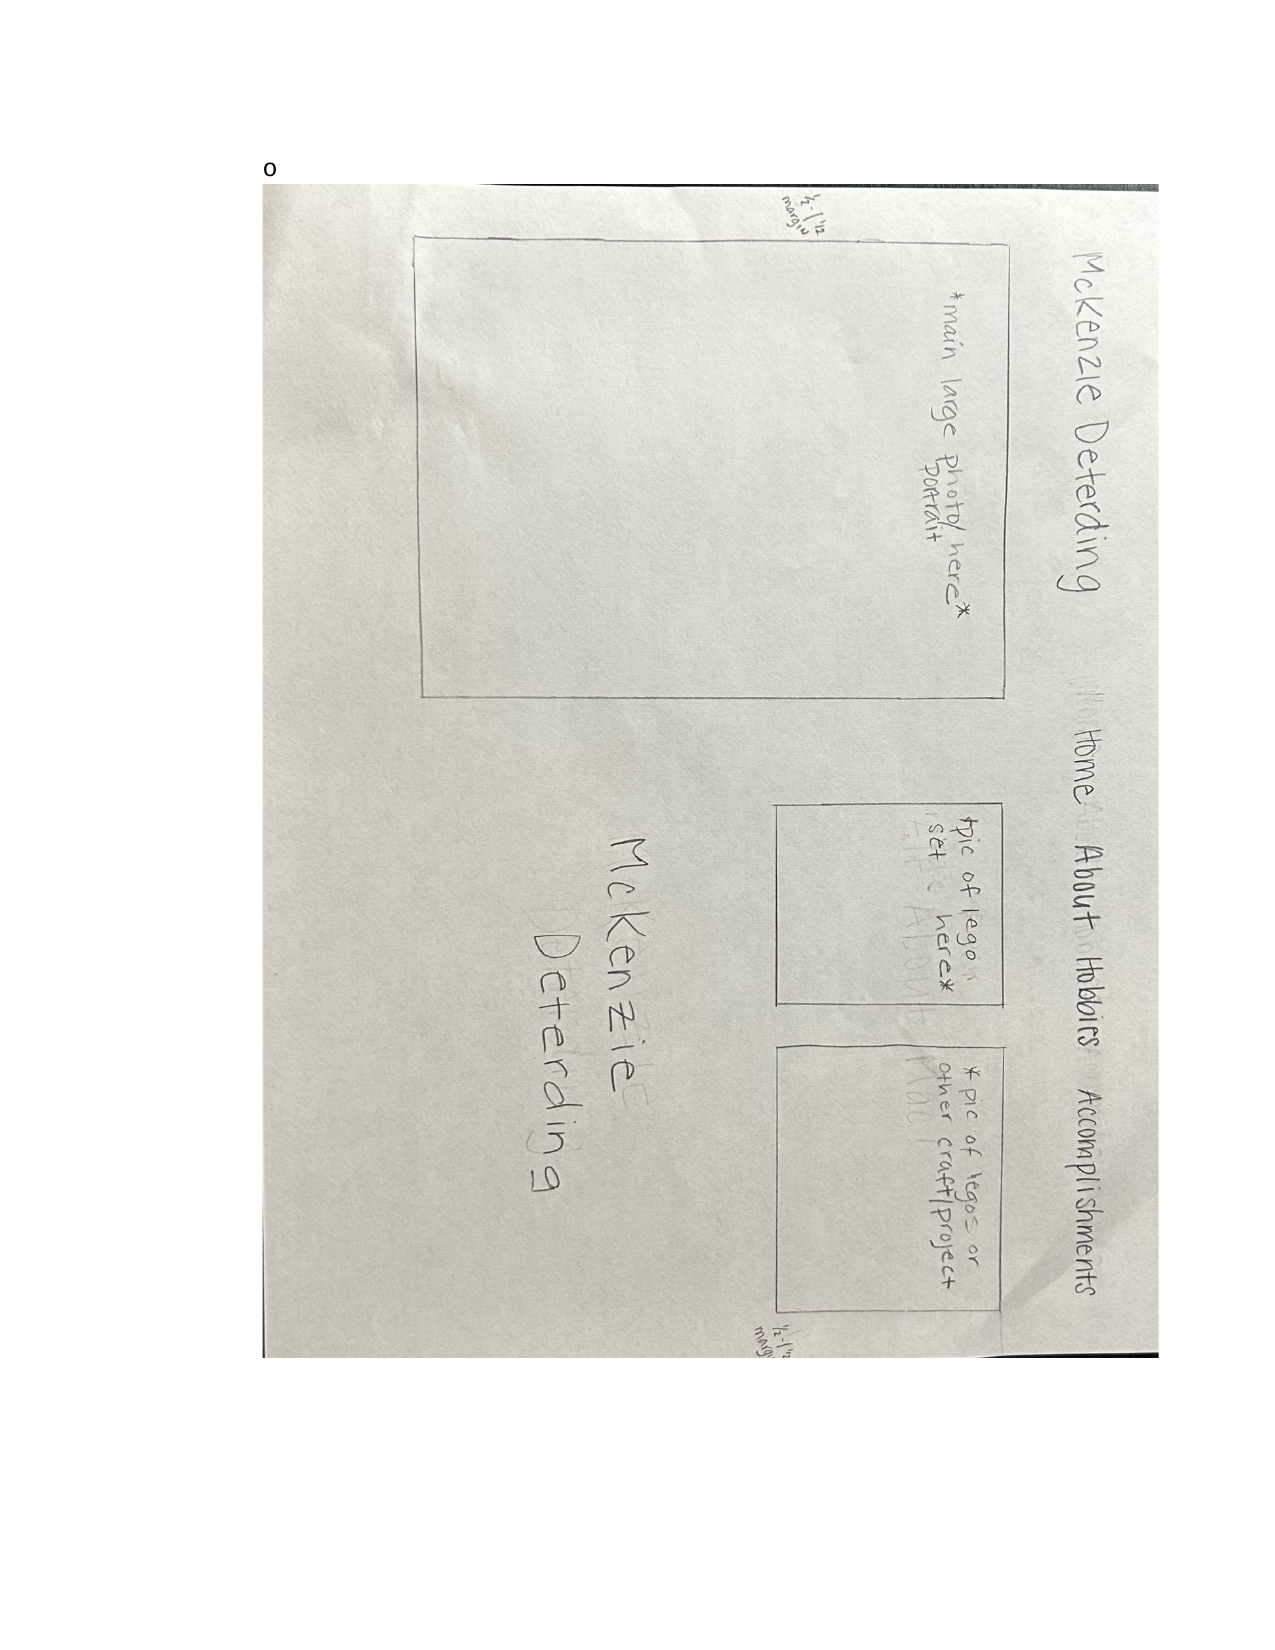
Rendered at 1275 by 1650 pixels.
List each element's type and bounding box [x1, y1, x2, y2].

picture [262, 184, 1159, 1358]
